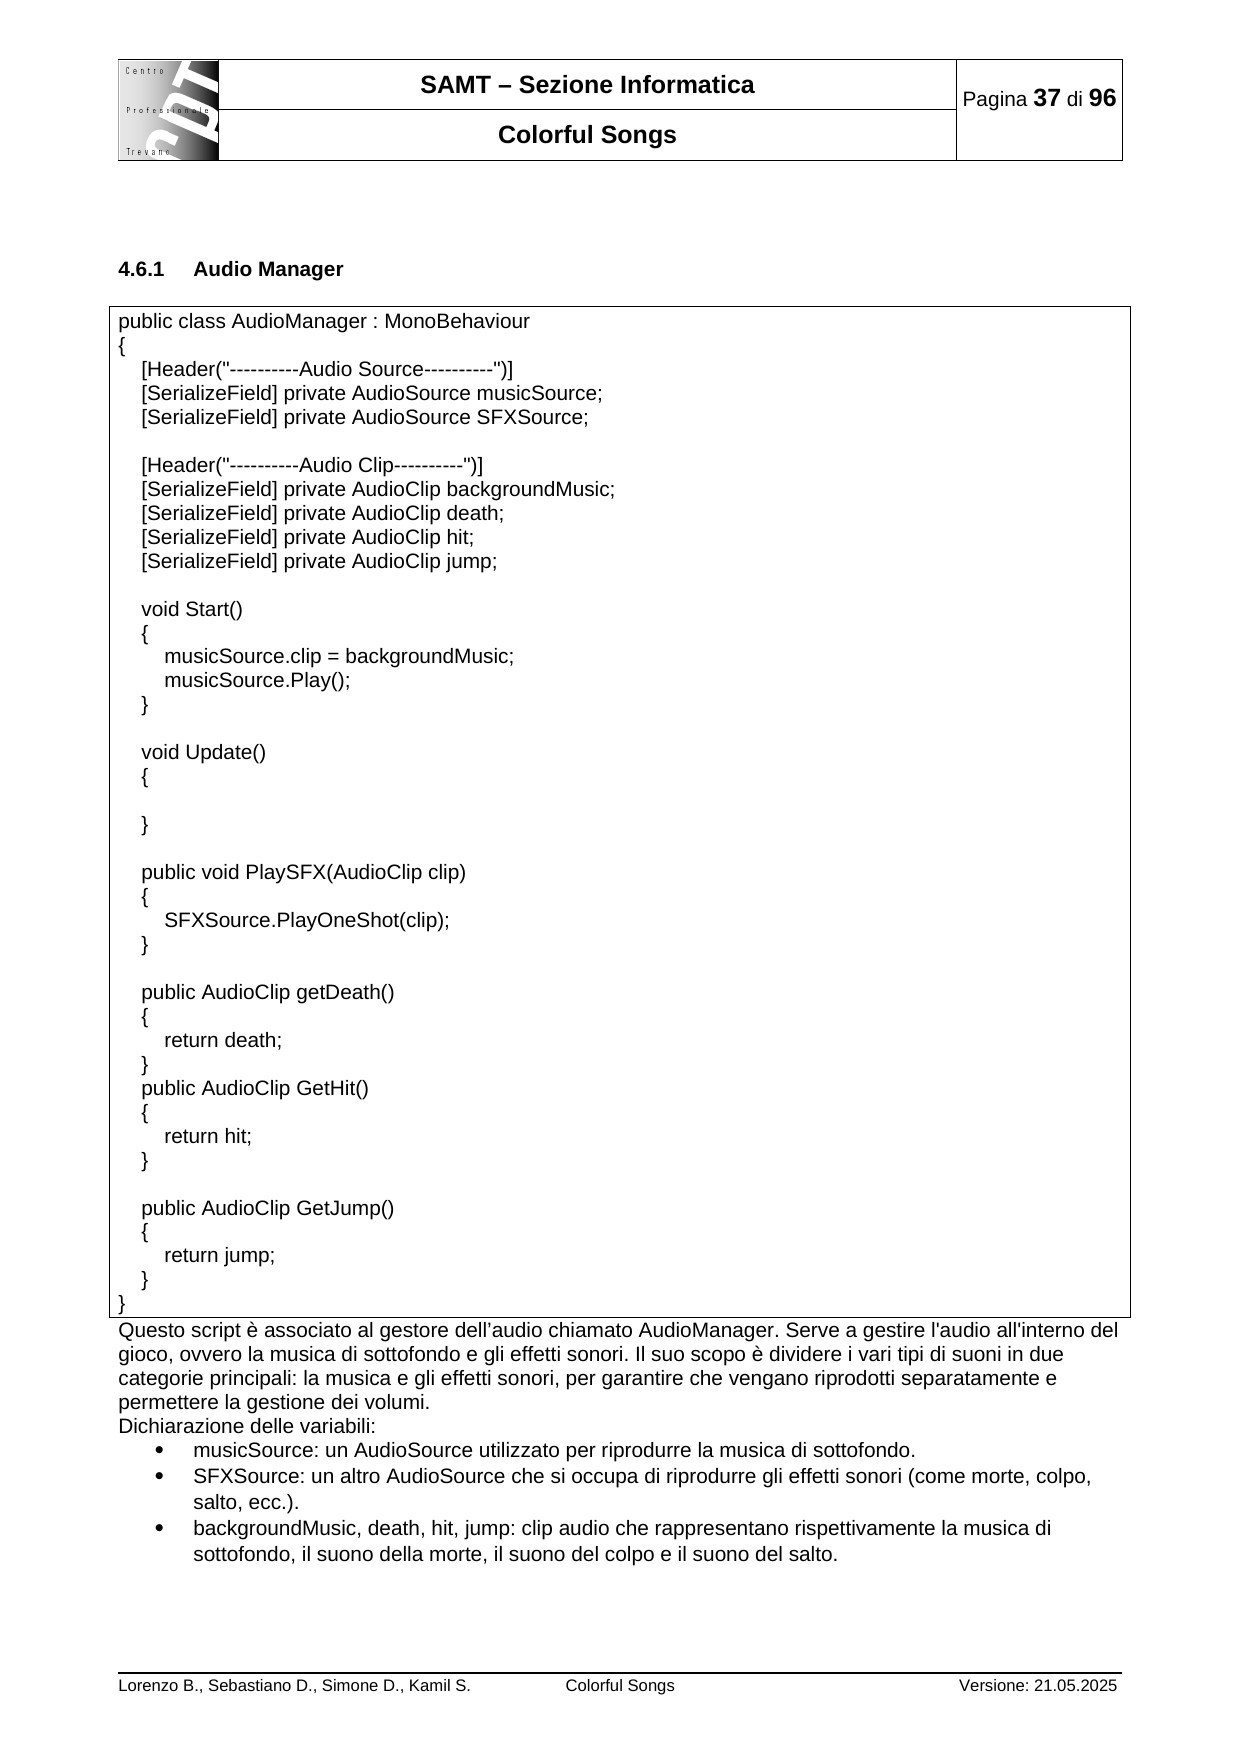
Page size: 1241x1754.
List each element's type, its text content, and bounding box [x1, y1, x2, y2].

text } [118, 1267, 1122, 1288]
text return jump; [118, 1243, 1122, 1267]
text { [118, 884, 1122, 908]
text public AudioClip GetJump() [118, 1195, 1122, 1219]
text [SerializeField] private AudioSource musicSource; [118, 381, 1122, 405]
text return hit; [118, 1123, 1122, 1147]
list SFXSource: un altro AudioSource che si occupa di riprodurre gli effetti sonori (come morte, colpo, salto, ecc.). [156, 1464, 1122, 1514]
text { [118, 1004, 1122, 1028]
text Questo script è associato al gestore dell’audio chiamato AudioManager. Serve a gestire l'audio all'interno del gioco, ovvero la musica di sottofondo e gli effetti sonori. Il suo scopo è dividere i vari tipi di suoni in due categorie principali: la musica e gli effetti sonori, per garantire che vengano riprodotti separatamente e permettere la gestione dei volumi. [118, 1318, 1122, 1414]
text public void PlaySFX(AudioClip clip) [118, 860, 1122, 884]
text void Update() [118, 740, 1122, 764]
text public AudioClip GetHit() [118, 1076, 1122, 1099]
text void Start() [118, 596, 1122, 620]
text } [118, 1052, 1122, 1076]
text } [118, 1147, 1122, 1171]
text { [118, 764, 1122, 788]
text { [118, 1099, 1122, 1123]
text { [118, 620, 1122, 644]
text } [118, 932, 1122, 956]
text return death; [118, 1028, 1122, 1052]
text musicSource.Play(); [118, 668, 1122, 692]
text [SerializeField] private AudioClip jump; [118, 548, 1122, 572]
text { [118, 333, 1122, 357]
text musicSource.clip = backgroundMusic; [118, 644, 1122, 668]
text Dichiarazione delle variabili: [118, 1414, 1122, 1438]
text public class AudioManager : MonoBehaviour [110, 307, 1130, 333]
text [SerializeField] private AudioSource SFXSource; [118, 405, 1122, 429]
text [SerializeField] private AudioClip backgroundMusic; [118, 477, 1122, 501]
text { [118, 1219, 1122, 1243]
text } [118, 692, 1122, 716]
text [SerializeField] private AudioClip hit; [118, 524, 1122, 548]
text SFXSource.PlayOneShot(clip); [118, 908, 1122, 932]
text } [118, 812, 1122, 836]
text } [110, 1288, 1130, 1317]
list backgroundMusic, death, hit, jump: clip audio che rappresentano rispettivamente la musica di sottofondo, il suono della morte, il suono del colpo e il suono del salto. [156, 1516, 1122, 1566]
picture [118, 60, 219, 160]
list musicSource: un AudioSource utilizzato per riprodurre la musica di sottofondo. [156, 1438, 1122, 1462]
text public AudioClip getDeath() [118, 980, 1122, 1004]
text [Header("----------Audio Clip----------")] [118, 453, 1122, 477]
text [Header("----------Audio Source----------")] [118, 357, 1122, 381]
subtitle Audio Manager [118, 257, 1122, 281]
text [SerializeField] private AudioClip death; [118, 501, 1122, 524]
